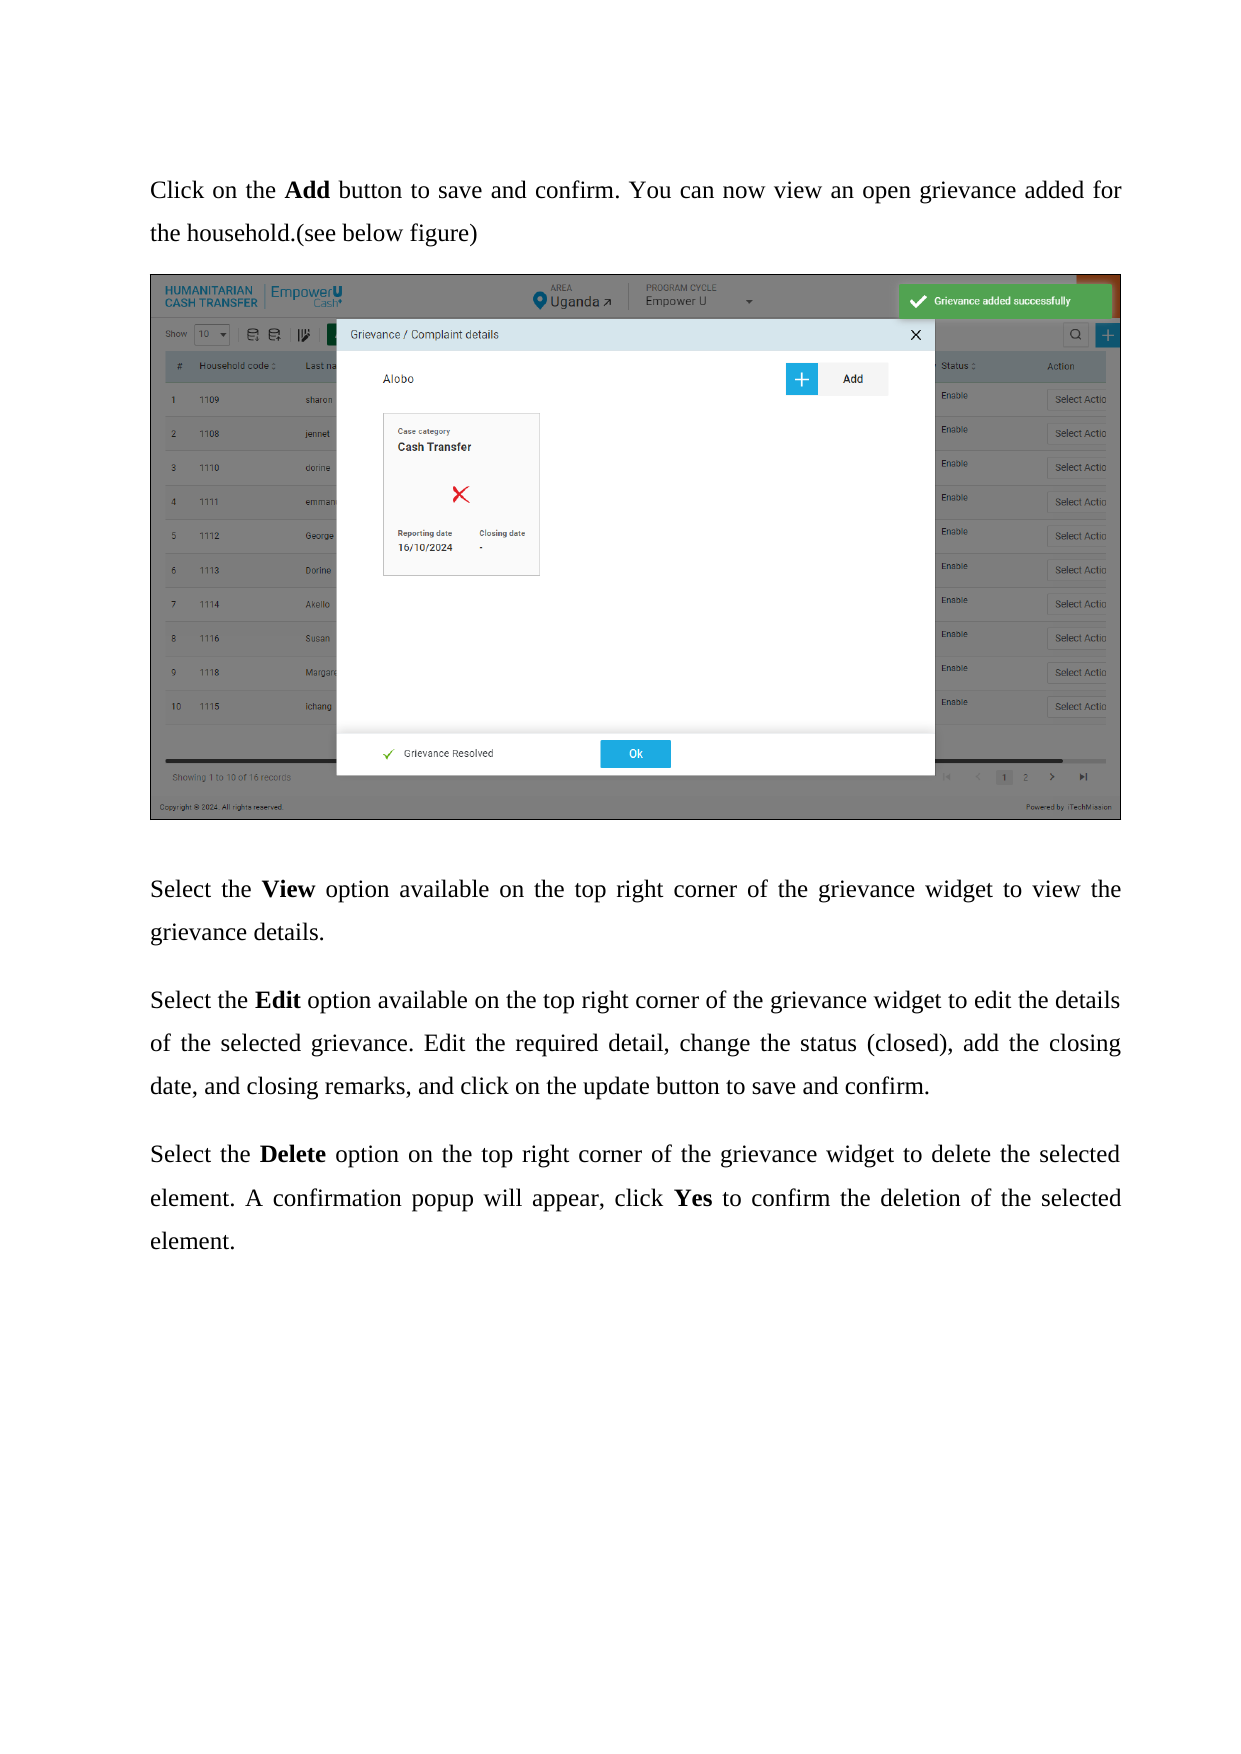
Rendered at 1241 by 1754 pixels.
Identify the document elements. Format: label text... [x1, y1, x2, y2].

text Select the View option available on the top right corner of the grievance widget to view the grievance details. [150, 820, 1122, 946]
text Click on the Add button to save and confirm. You can now view an open grievance added for the household.(see below figure) [150, 175, 1122, 247]
text Select the Edit option available on the top right corner of the grievance widget to edit the details of the selected grievance. Edit the required detail, change the status (closed), add the closing date, and closing remarks, and click on the update button to save and confirm. [150, 985, 1122, 1100]
text Select the Delete option on the top right corner of the grievance widget to delete the selected element. A confirmation popup will appear, click Yes to confirm the deletion of the selected element. [150, 1139, 1122, 1254]
picture [151, 275, 1120, 819]
